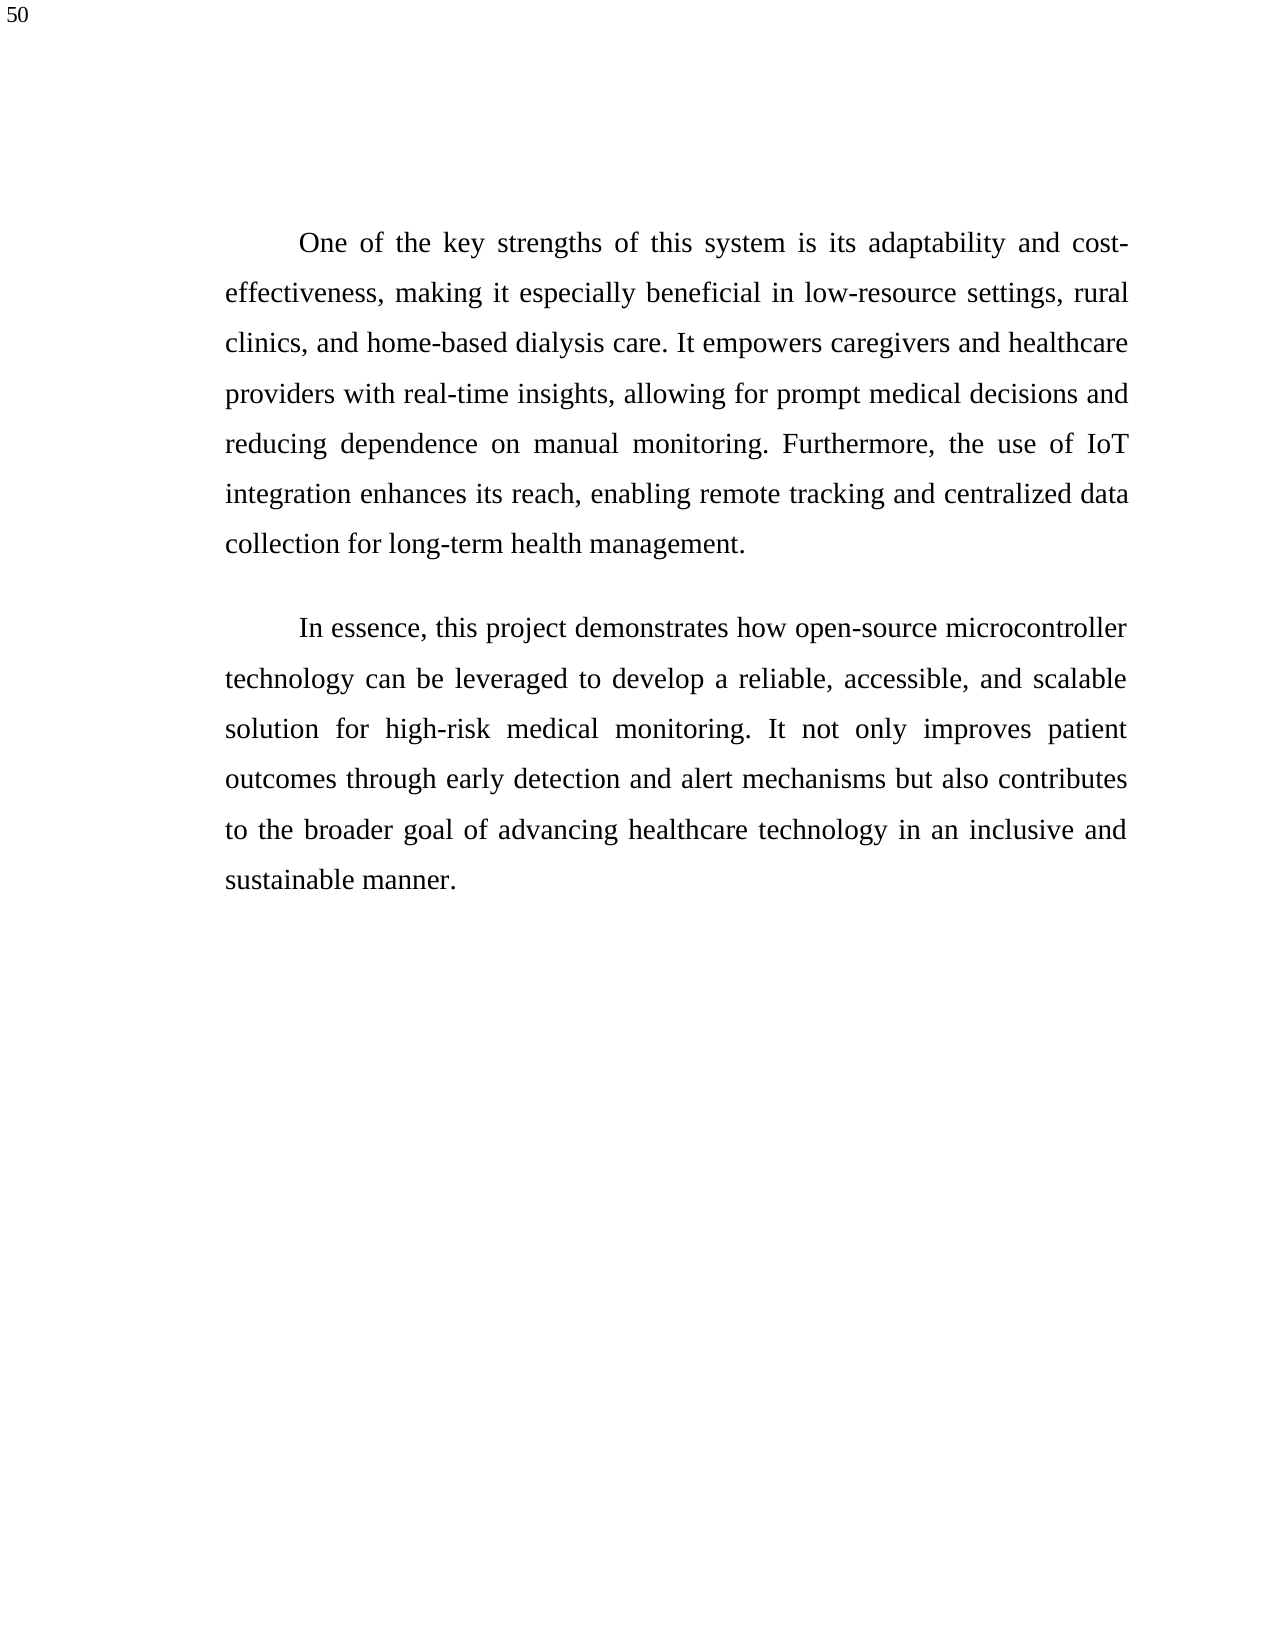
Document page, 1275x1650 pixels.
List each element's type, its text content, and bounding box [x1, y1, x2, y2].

text One of the key strengths of this system is its adaptability and cost- effectiveness, making it especially beneficial in low-resource settings, rural clinics, and home-based dialysis care. It empowers caregivers and healthcare providers with real-time insights, allowing for prompt medical decisions and reducing dependence on manual monitoring. Furthermore, the use of IoT integration enhances its reach, enabling remote tracking and centralized data collection for long-term health management. [225, 225, 1130, 560]
text In essence, this project demonstrates how open-source microcontroller technology can be leveraged to develop a reliable, accessible, and scalable solution for high-risk medical monitoring. It not only improves patient outcomes through early detection and alert mechanisms but also contributes to the broader goal of advancing healthcare technology in an inclusive and sustainable manner. [225, 611, 1128, 896]
